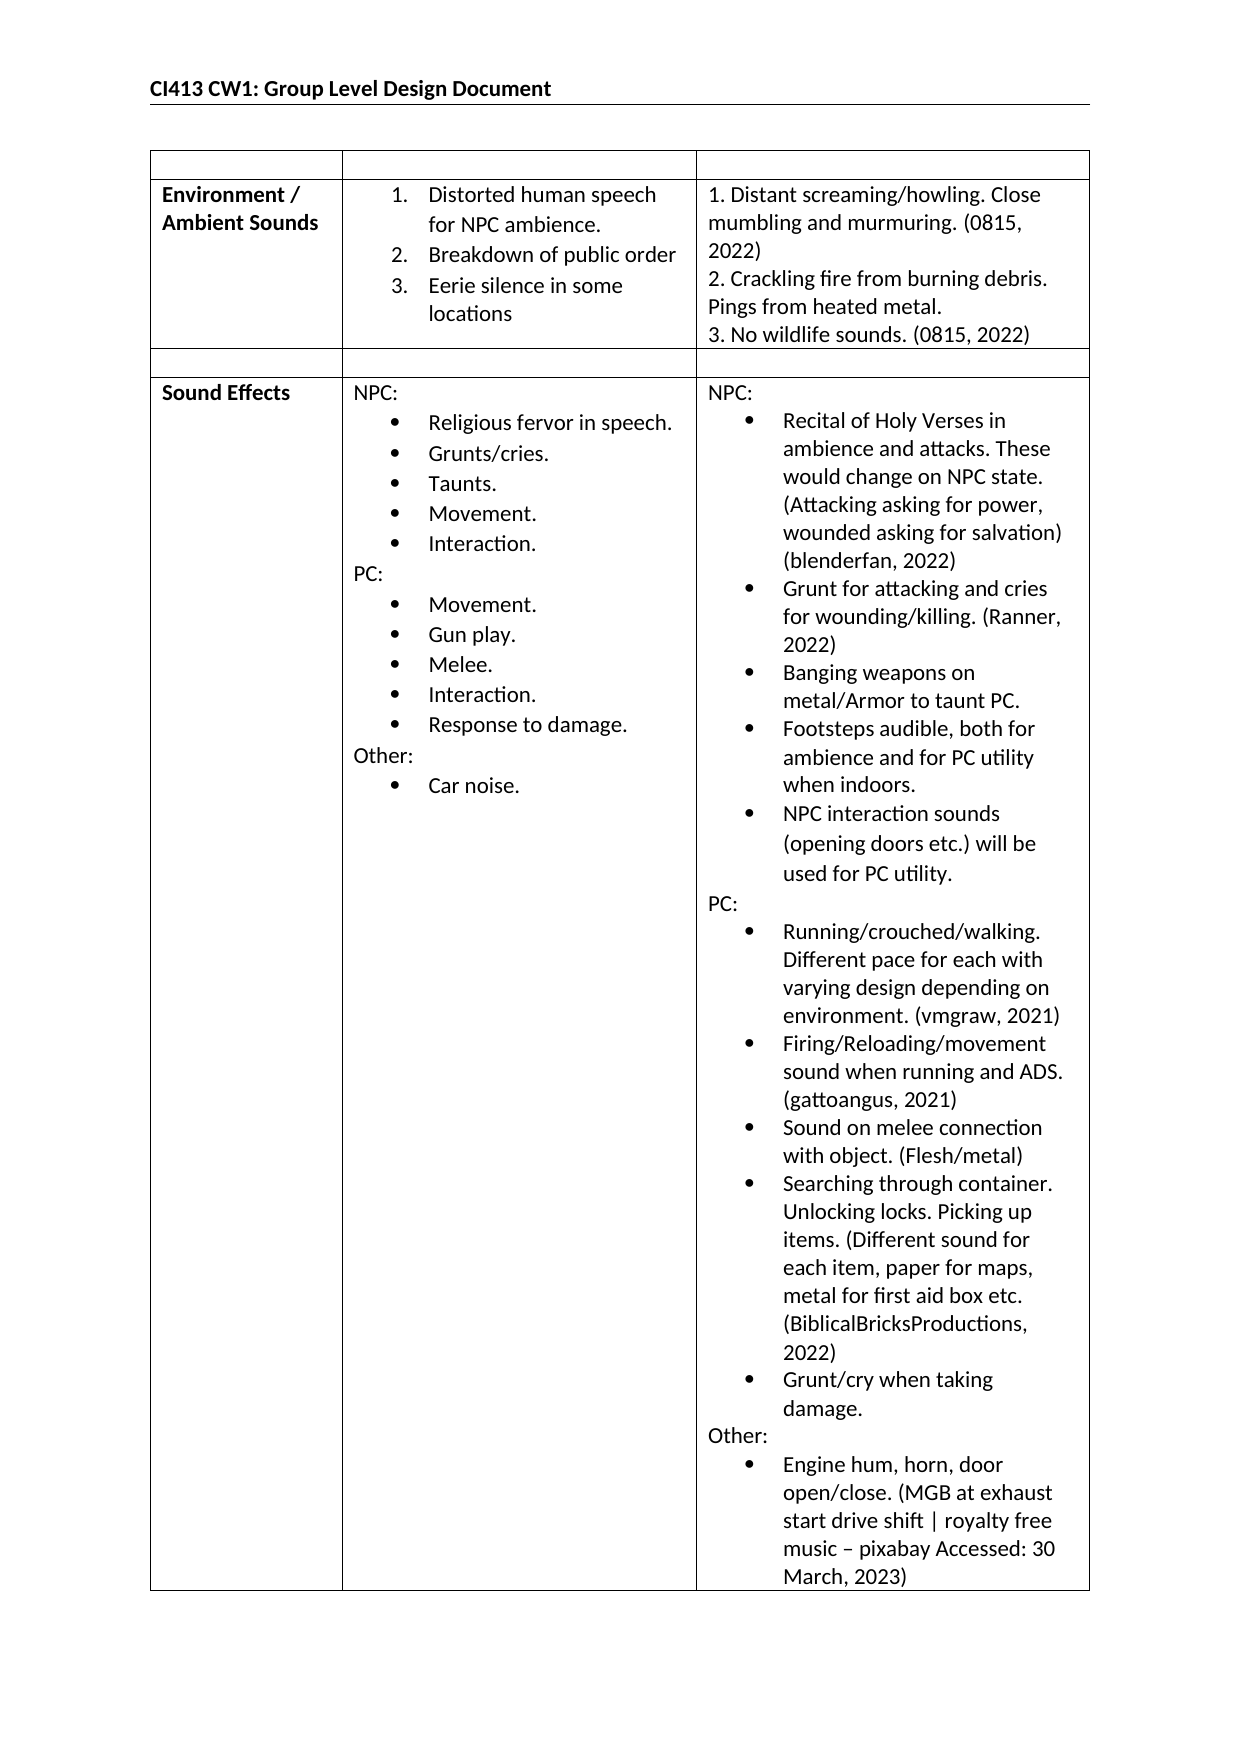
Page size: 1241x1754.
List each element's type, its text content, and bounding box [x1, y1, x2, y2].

table_cell [343, 349, 696, 377]
table_cell [697, 151, 1089, 179]
table_cell Distorted human speech for NPC ambience. Breakdown of public order Eerie silence in some locations [343, 180, 696, 348]
table_cell [151, 151, 342, 179]
table_cell Sound Effects [151, 378, 342, 1590]
table_cell [151, 349, 342, 377]
table_cell 1. Distant screaming/howling. Close mumbling and murmuring. 2. Crackling fire from burning debris. Pings from heated metal. 3. No wildlife sounds. [697, 180, 1089, 348]
table_cell [343, 151, 696, 179]
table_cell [343, 378, 696, 1590]
table_cell [697, 349, 1089, 377]
table_cell Environment / Ambient Sounds [151, 180, 342, 348]
